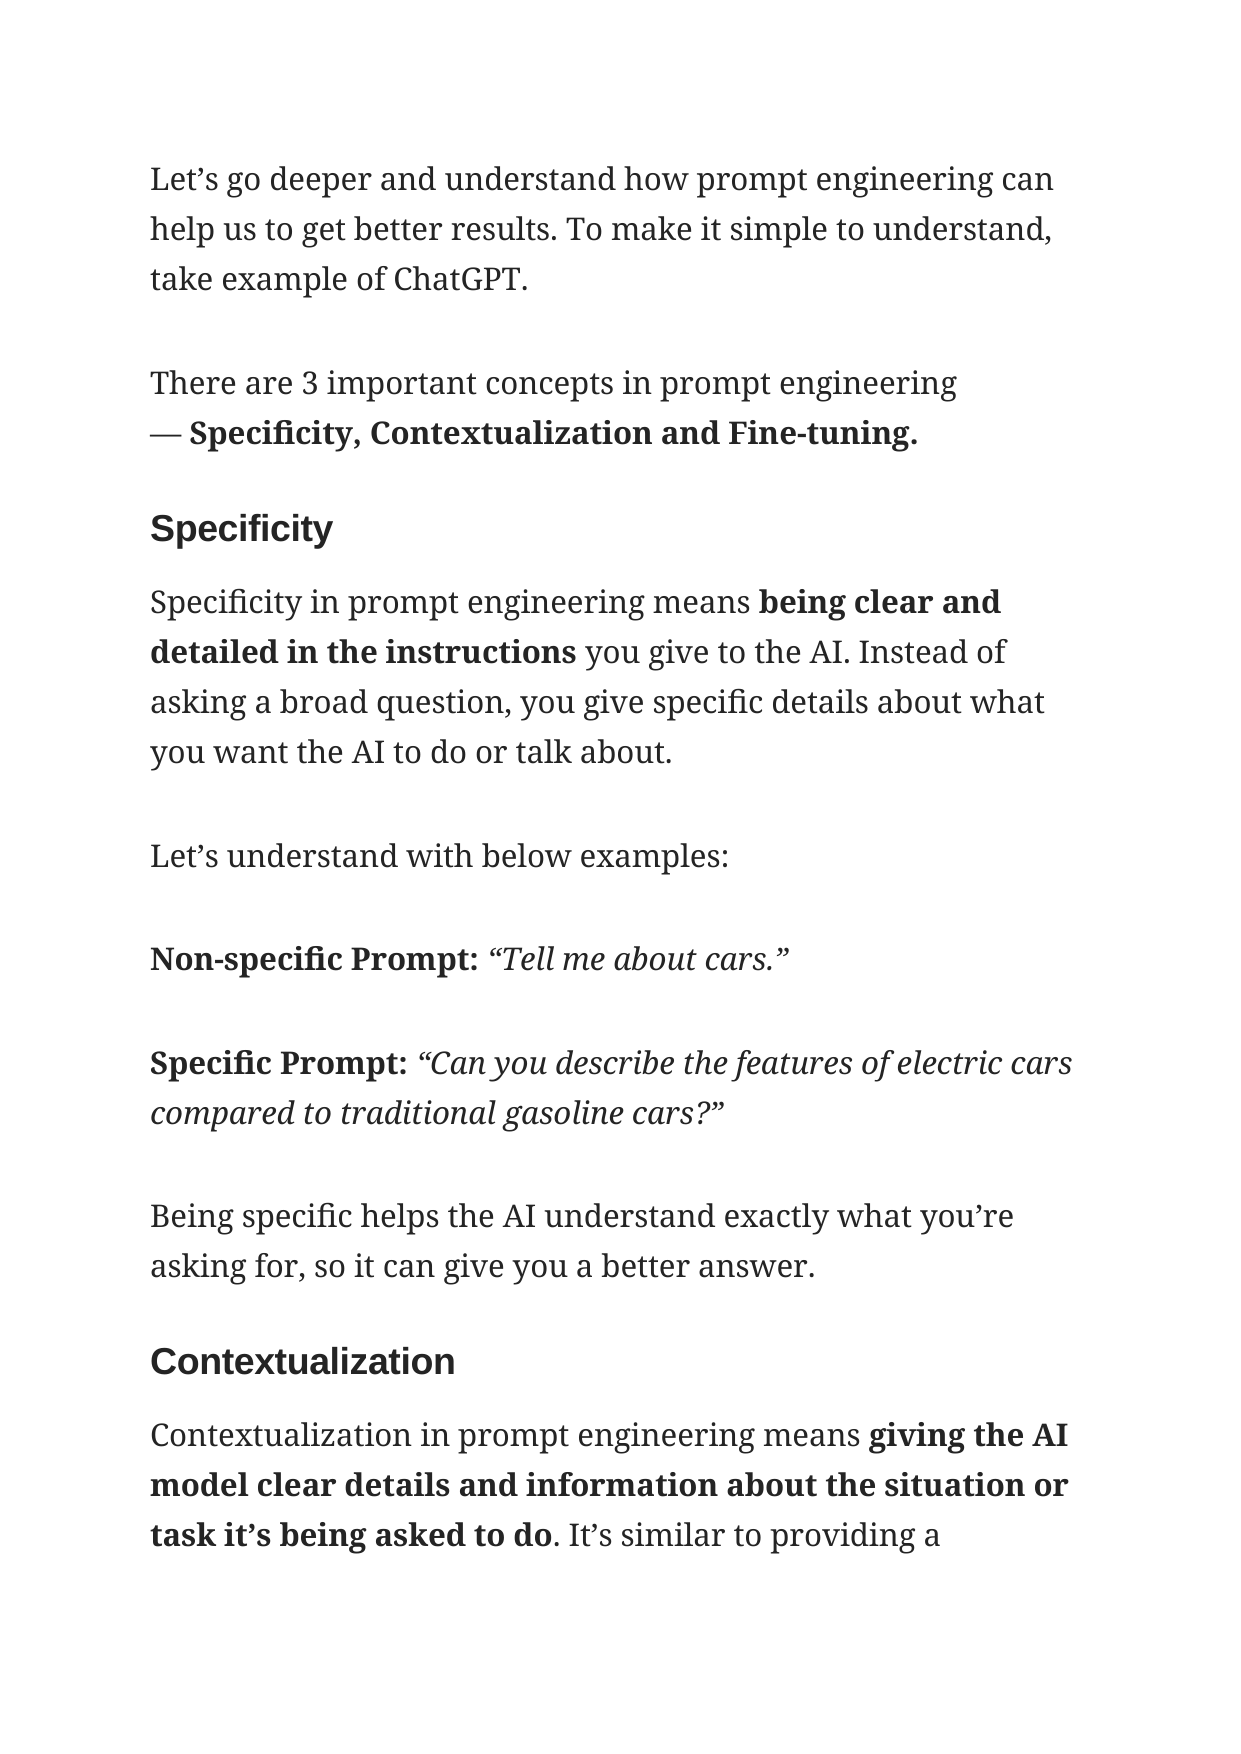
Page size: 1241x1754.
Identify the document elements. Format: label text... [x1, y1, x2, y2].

text There are 3 important concepts in prompt engineering — Specificity, Contextualization and Fine-tuning. [150, 353, 1090, 453]
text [150, 1406, 1090, 1556]
text Specificity in prompt engineering means being clear and detailed in the instructions you give to the AI. Instead of asking a broad question, you give specific details about what you want the AI to do or talk about. [150, 573, 1090, 773]
text Let’s go deeper and understand how prompt engineering can help us to get better results. To make it simple to understand, take example of ChatGPT. [150, 150, 1090, 300]
text Non-specific Prompt: “Tell me about cars.” [150, 930, 1090, 980]
text Specificity [150, 502, 1090, 549]
text Being specific helps the AI understand exactly what you’re asking for, so it can give you a better answer. [150, 1187, 1090, 1287]
text Specific Prompt: “Can you describe the features of electric cars compared to traditional gasoline cars?” [150, 1033, 1090, 1133]
text Contextualization [150, 1336, 1090, 1382]
text Let’s understand with below examples: [150, 826, 1090, 876]
